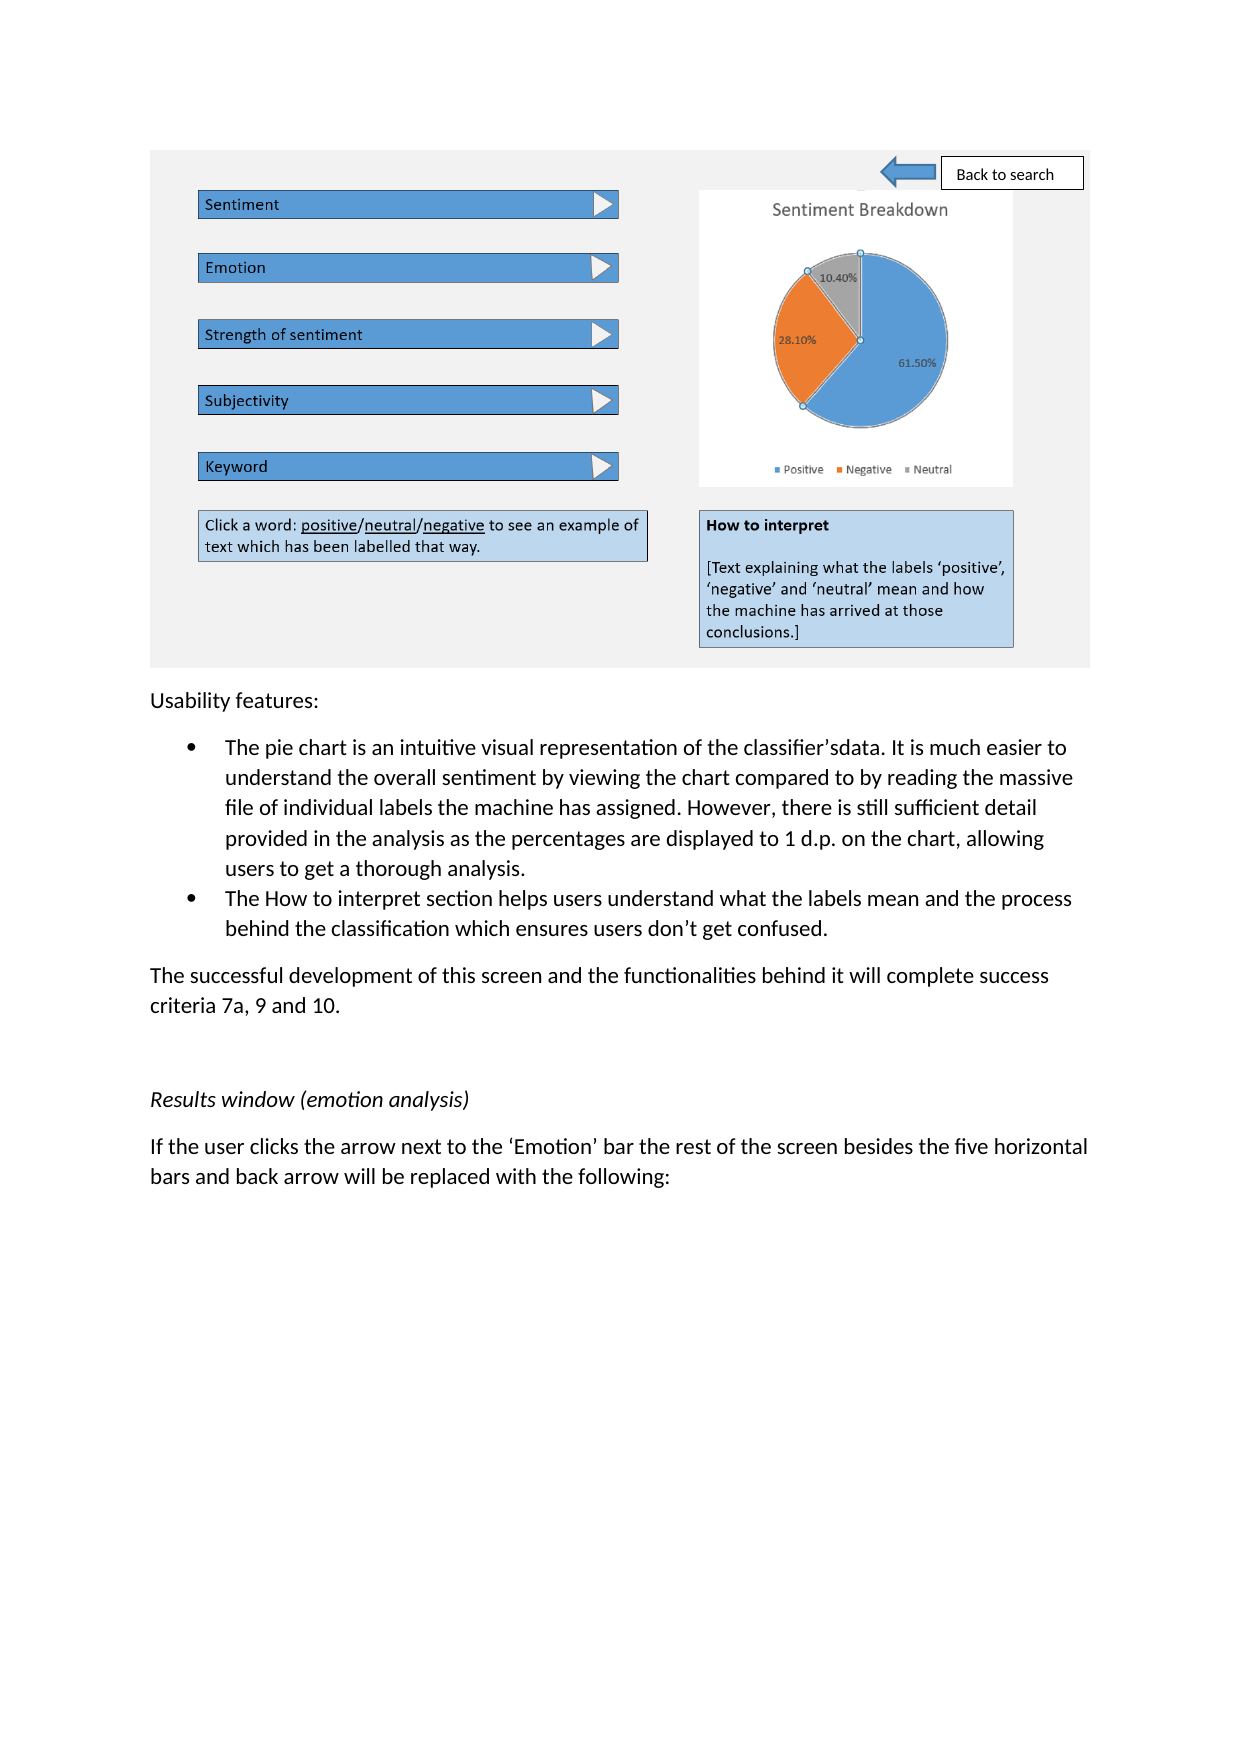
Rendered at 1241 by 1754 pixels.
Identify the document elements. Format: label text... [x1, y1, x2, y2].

text The successful development of this screen and the functionalities behind it will complete success criteria 7a, 9 and 10. [150, 961, 1090, 1019]
text Usability features: [150, 686, 1090, 714]
text If the user clicks the arrow next to the ‘Emotion’ bar the rest of the screen besides the five horizontal bars and back arrow will be replaced with the following: [150, 1132, 1090, 1190]
text Results window (emotion analysis) [150, 1085, 1090, 1113]
list The How to interpret section helps users understand what the labels mean and the process behind the classification which ensures users don’t get confused. [187, 884, 1090, 942]
picture [150, 150, 1091, 668]
list The pie chart is an intuitive visual representation of the classifier’sdata. It is much easier to understand the overall sentiment by viewing the chart compared to by reading the massive file of individual labels the machine has assigned. However, there is still sufficient detail provided in the analysis as the percentages are displayed to 1 d.p. on the chart, allowing users to get a thorough analysis. [187, 733, 1090, 882]
